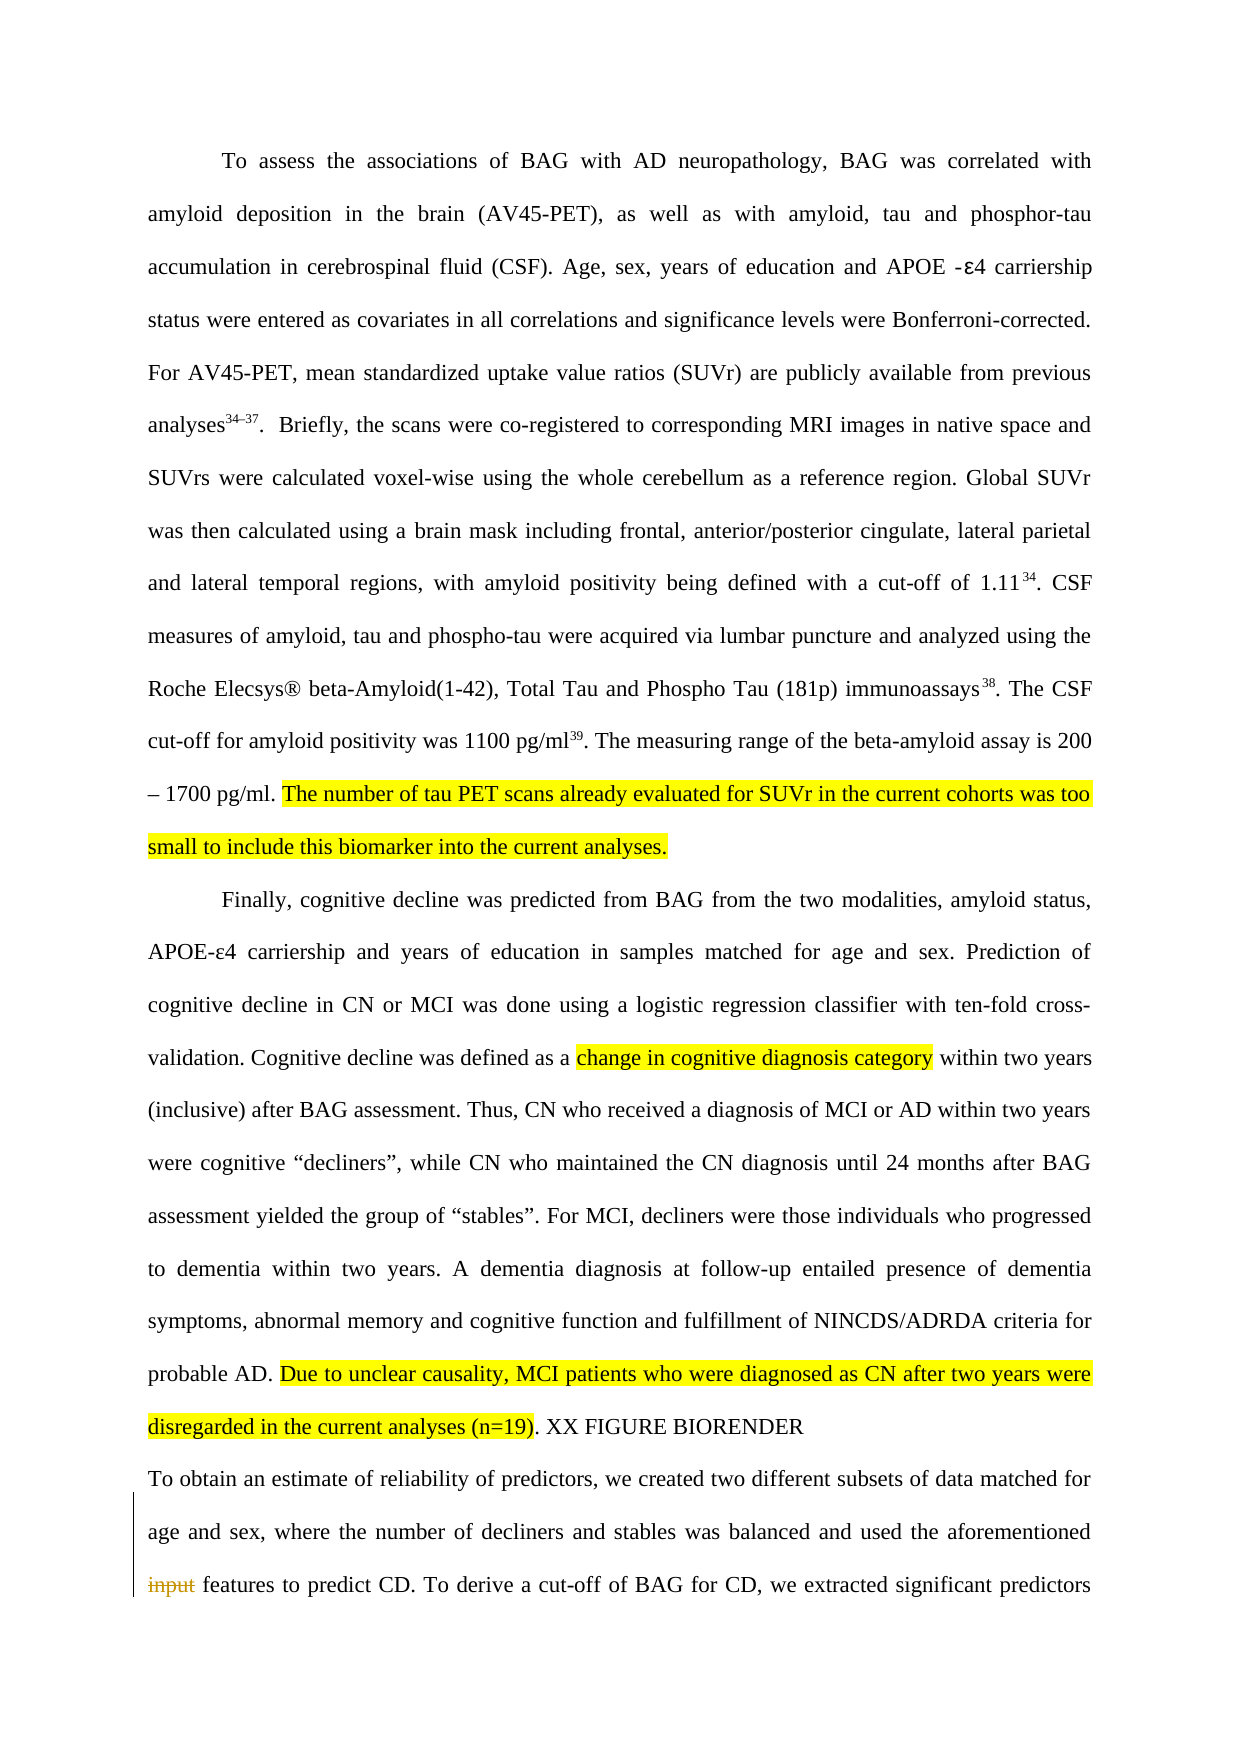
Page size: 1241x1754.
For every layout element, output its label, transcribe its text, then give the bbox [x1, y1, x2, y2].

text To assess the associations of BAG with AD neuropathology, BAG was correlated with amyloid deposition in the brain (AV45-PET), as well as with amyloid, tau and phosphor-tau accumulation in cerebrospinal fluid (CSF). Age, sex, years of education and APOE -ε4 carriership status were entered as covariates in all correlations and significance levels were Bonferroni-corrected. For AV45-PET, mean standardized uptake value ratios (SUVr) are publicly available from previous analyses34–37. Briefly, the scans were co-registered to corresponding MRI images in native space and SUVrs were calculated voxel-wise using the whole cerebellum as a reference region. Global SUVr was then calculated using a brain mask including frontal, anterior/posterior cingulate, lateral parietal and lateral temporal regions, with amyloid positivity being defined with a cut-off of 1.1134. CSF measures of amyloid, tau and phospho-tau were acquired via lumbar puncture and analyzed using the Roche Elecsys® beta-Amyloid(1-42), Total Tau and Phospho Tau (181p) immunoassays38. The CSF cut-off for amyloid positivity was 1100 pg/ml39. The measuring range of the beta-amyloid assay is 200 – 1700 pg/ml. The number of tau PET scans already evaluated for SUVr in the current cohorts was too small to include this biomarker into the current analyses. [148, 148, 1093, 859]
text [148, 1465, 1093, 1597]
text Finally, cognitive decline was predicted from BAG from the two modalities, amyloid status, APOE-ε4 carriership and years of education in samples matched for age and sex. Prediction of cognitive decline in CN or MCI was done using a logistic regression classifier with ten-fold cross-validation. Cognitive decline was defined as a change in cognitive diagnosis category within two years (inclusive) after BAG assessment. Thus, CN who received a diagnosis of MCI or AD within two years were cognitive “decliners”, while CN who maintained the CN diagnosis until 24 months after BAG assessment yielded the group of “stables”. For MCI, decliners were those individuals who progressed to dementia within two years. A dementia diagnosis at follow-up entailed presence of dementia symptoms, abnormal memory and cognitive function and fulfillment of NINCDS/ADRDA criteria for probable AD. Due to unclear causality, MCI patients who were diagnosed as CN after two years were disregarded in the current analyses (n=19). XX FIGURE BIORENDER [148, 886, 1093, 1439]
